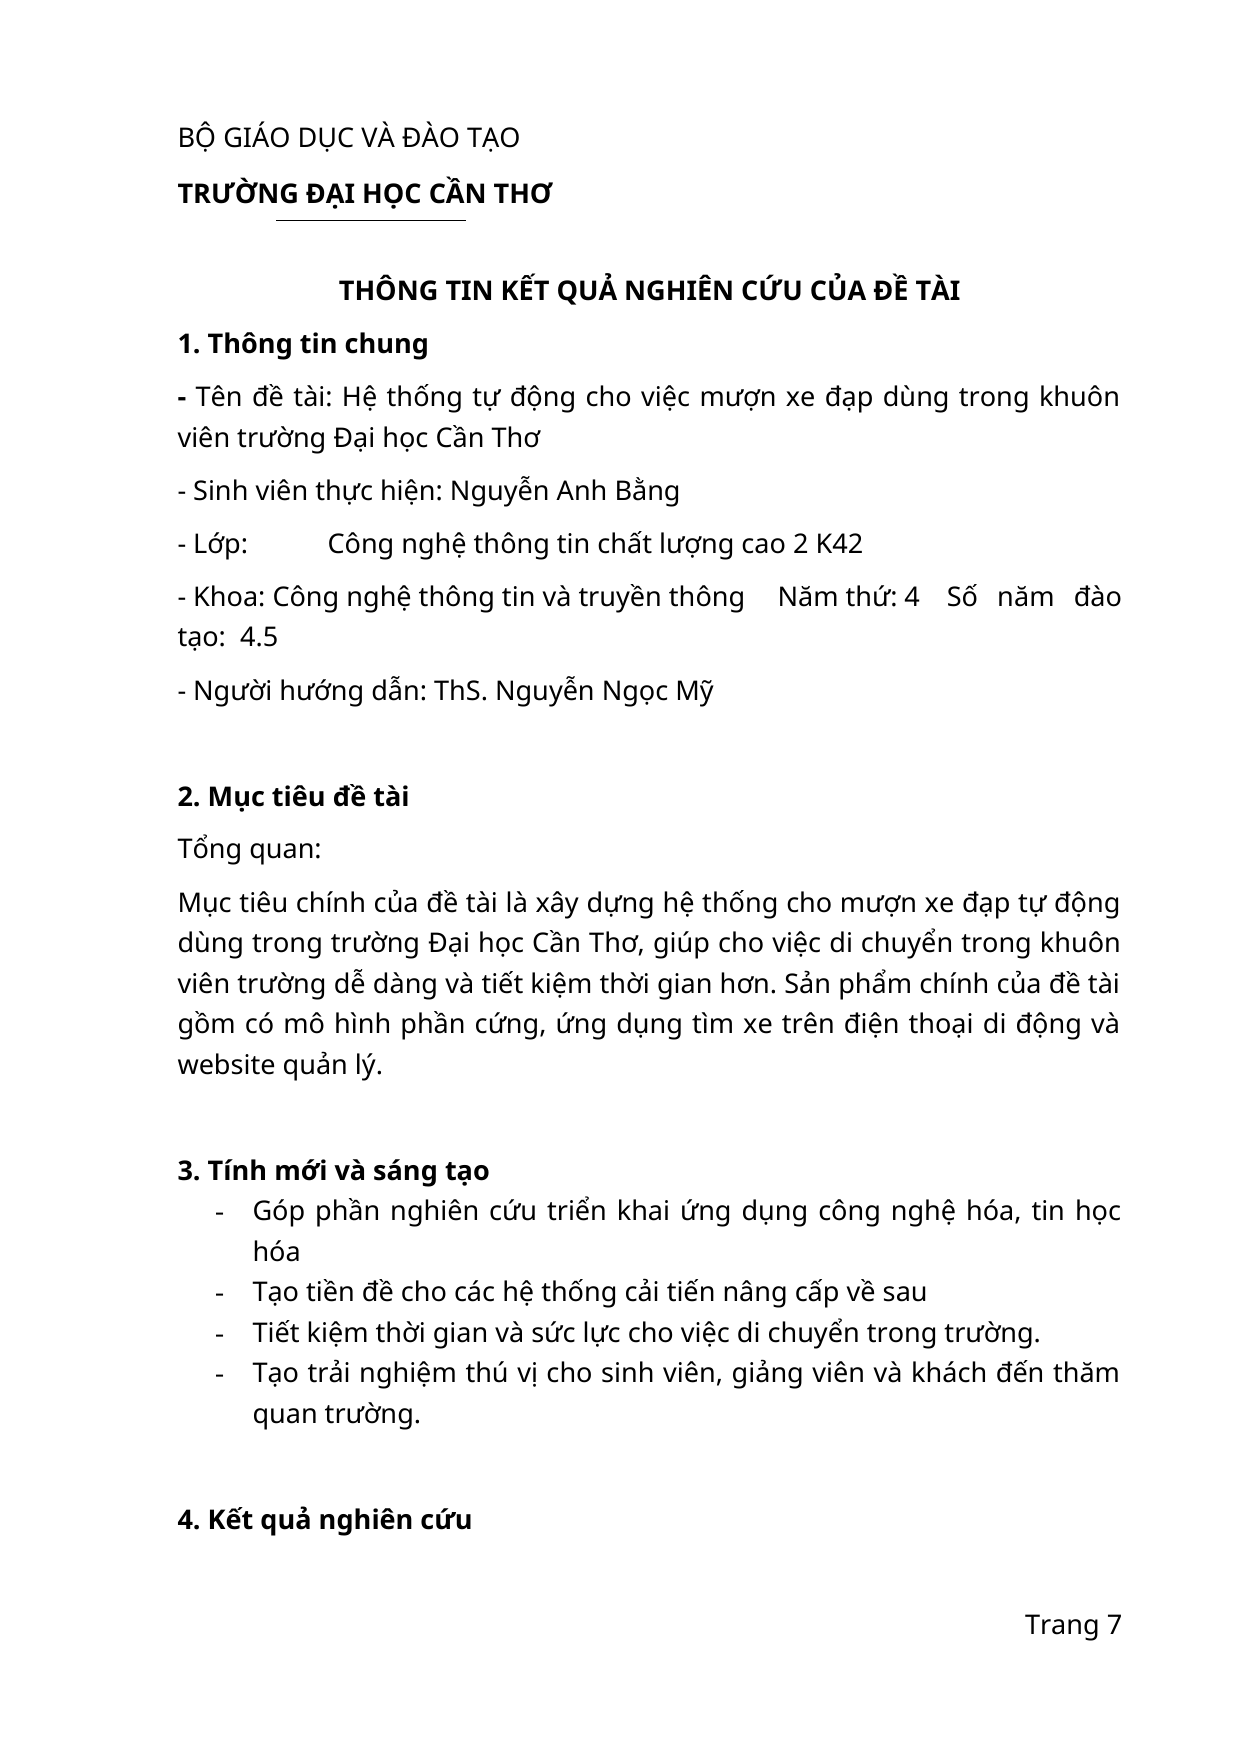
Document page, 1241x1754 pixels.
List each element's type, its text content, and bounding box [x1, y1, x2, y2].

list Tạo tiền đề cho các hệ thống cải tiến nâng cấp về sau [215, 1273, 1122, 1309]
text - Sinh viên thực hiện: Nguyễn Anh Bằng [177, 471, 1122, 508]
text - Lớp: Công nghệ thông tin chất lượng cao 2 K42 [177, 524, 1122, 561]
list Góp phần nghiên cứu triển khai ứng dụng công nghệ hóa, tin học hóa [215, 1192, 1122, 1269]
text Mục tiêu chính của đề tài là xây dựng hệ thống cho mượn xe đạp tự động dùng trong trường Đại học Cần Thơ, giúp cho việc di chuyển trong khuôn viên trường dễ dàng và tiết kiệm thời gian hơn. Sản phẩm chính của đề tài gồm có mô hình phần cứng, ứng dụng tìm xe trên điện thoại di động và website quản lý. [177, 883, 1122, 1082]
list Tạo trải nghiệm thú vị cho sinh viên, giảng viên và khách đến thăm quan trường. [215, 1354, 1122, 1431]
text - Khoa: Công nghệ thông tin và truyền thông Năm thứ: 4 Số năm đào tạo: 4.5 [177, 577, 1122, 655]
list Tiết kiệm thời gian và sức lực cho việc di chuyển trong trường. [215, 1313, 1122, 1350]
text - Tên đề tài: Hệ thống tự động cho việc mượn xe đạp dùng trong khuôn viên trường Đại học Cần Thơ [177, 378, 1122, 455]
text 4. Kết quả nghiên cứu [177, 1500, 1122, 1537]
text 2. Mục tiêu đề tài [177, 777, 1122, 814]
text - Người hướng dẫn: ThS. Nguyễn Ngọc Mỹ [177, 671, 1122, 708]
text 1. Thông tin chung [177, 325, 1122, 362]
text 3. Tính mới và sáng tạo [177, 1151, 1122, 1188]
text TRƯỜNG ĐẠI HỌC CẦN THƠ [177, 174, 1122, 211]
text Tổng quan: [177, 830, 1122, 867]
text BỘ GIÁO DỤC VÀ ĐÀO TẠO [177, 118, 1122, 155]
text THÔNG TIN KẾT QUẢ NGHIÊN CỨU CỦA ĐỀ TÀI [177, 272, 1122, 309]
